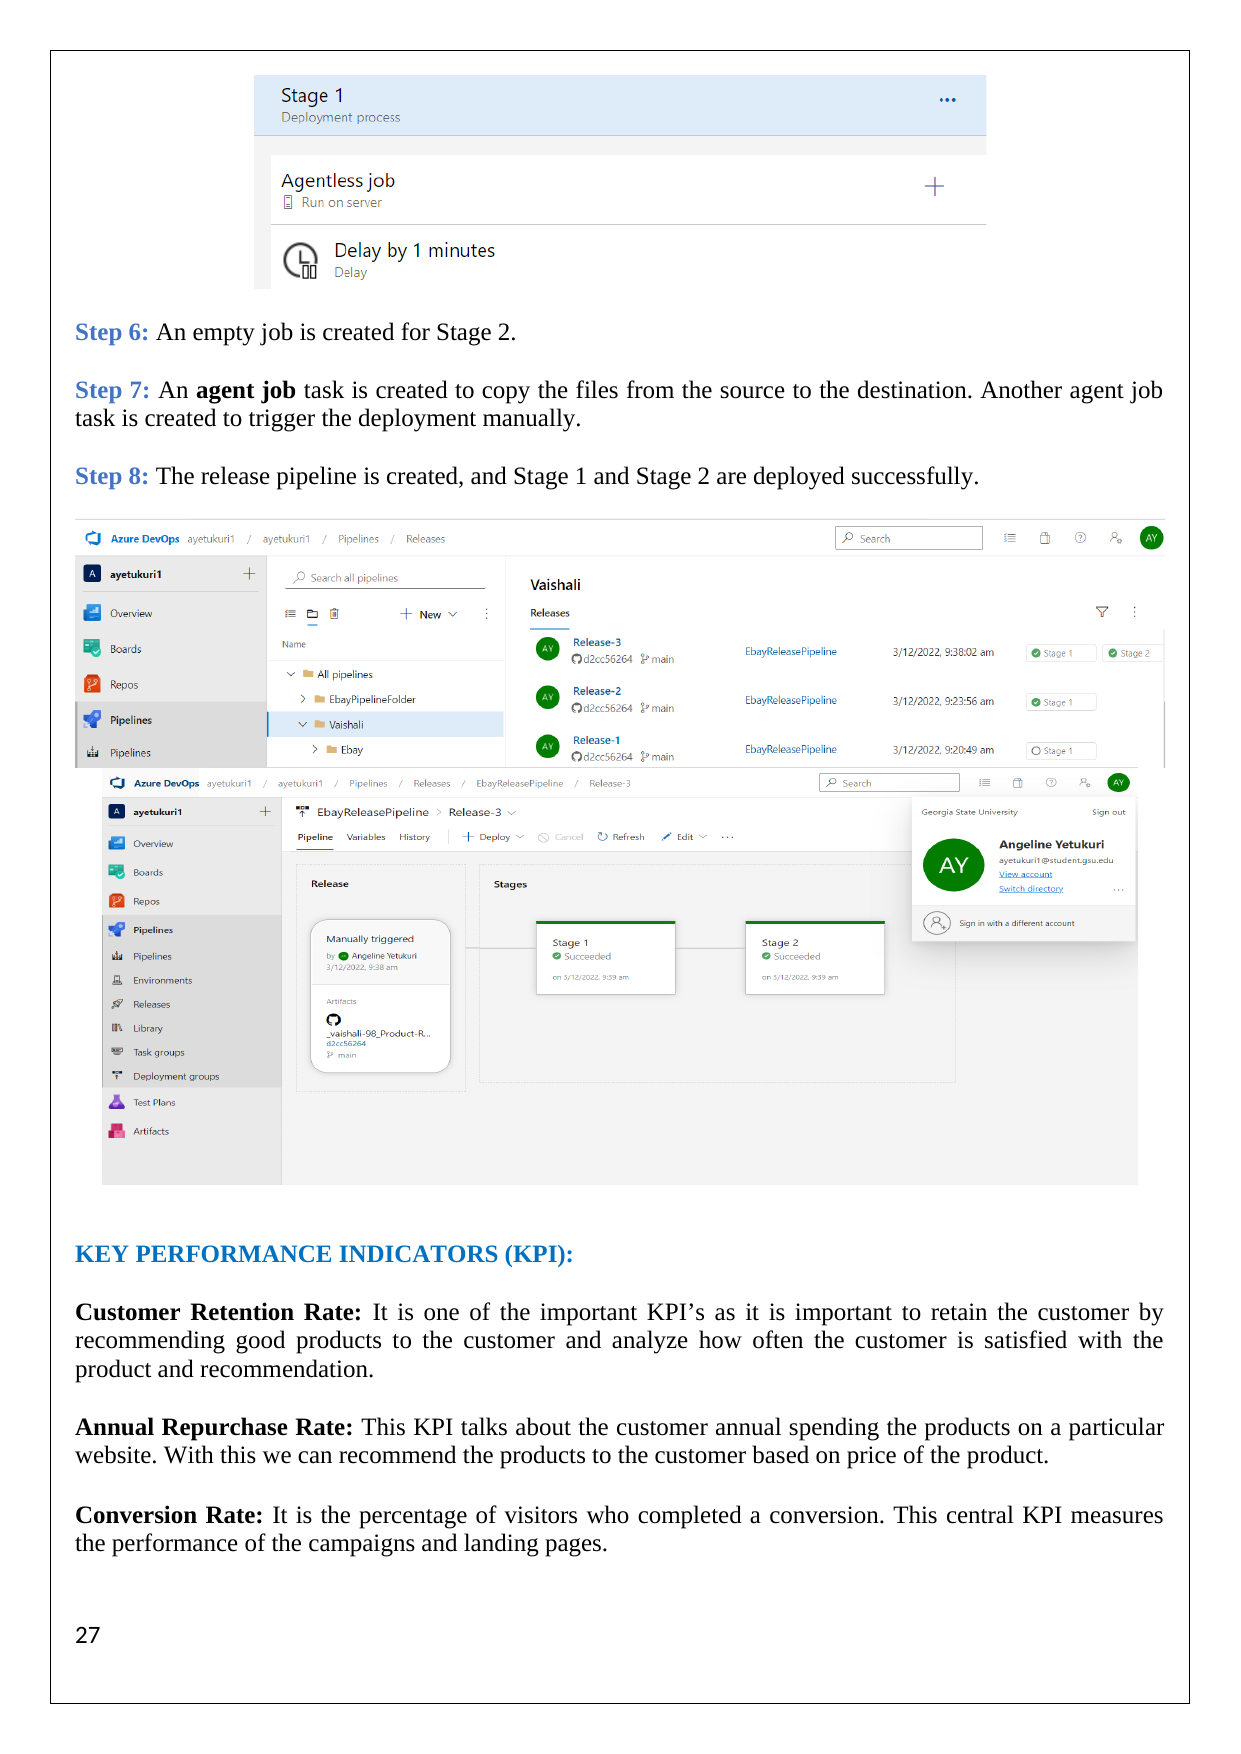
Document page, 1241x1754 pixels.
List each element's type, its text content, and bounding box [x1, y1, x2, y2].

picture [75, 518, 1166, 1185]
text Step 7: An agent job task is created to copy the files from the source to the destination. Another agent job task is created to trigger the deployment manually. [75, 375, 1165, 432]
text Customer Retention Rate: It is one of the important KPI’s as it is important to retain the customer by recommending good products to the customer and analyze how often the customer is satisfied with the product and recommendation. [75, 1297, 1165, 1383]
picture [254, 75, 987, 289]
text Annual Repurchase Rate: This KPI talks about the customer annual spending the products on a particular website. With this we can recommend the products to the customer based on price of the product. [75, 1412, 1165, 1469]
text Step 6: An empty job is created for Stage 2. [75, 317, 1165, 346]
text Step 8: The release pipeline is created, and Stage 1 and Stage 2 are deployed successfully. [75, 461, 1165, 490]
subtitle KEY PERFORMANCE INDICATORS (KPI): [75, 1239, 1165, 1268]
text Conversion Rate: It is the percentage of visitors who completed a conversion. This central KPI measures the performance of the campaigns and landing pages. [75, 1500, 1165, 1557]
